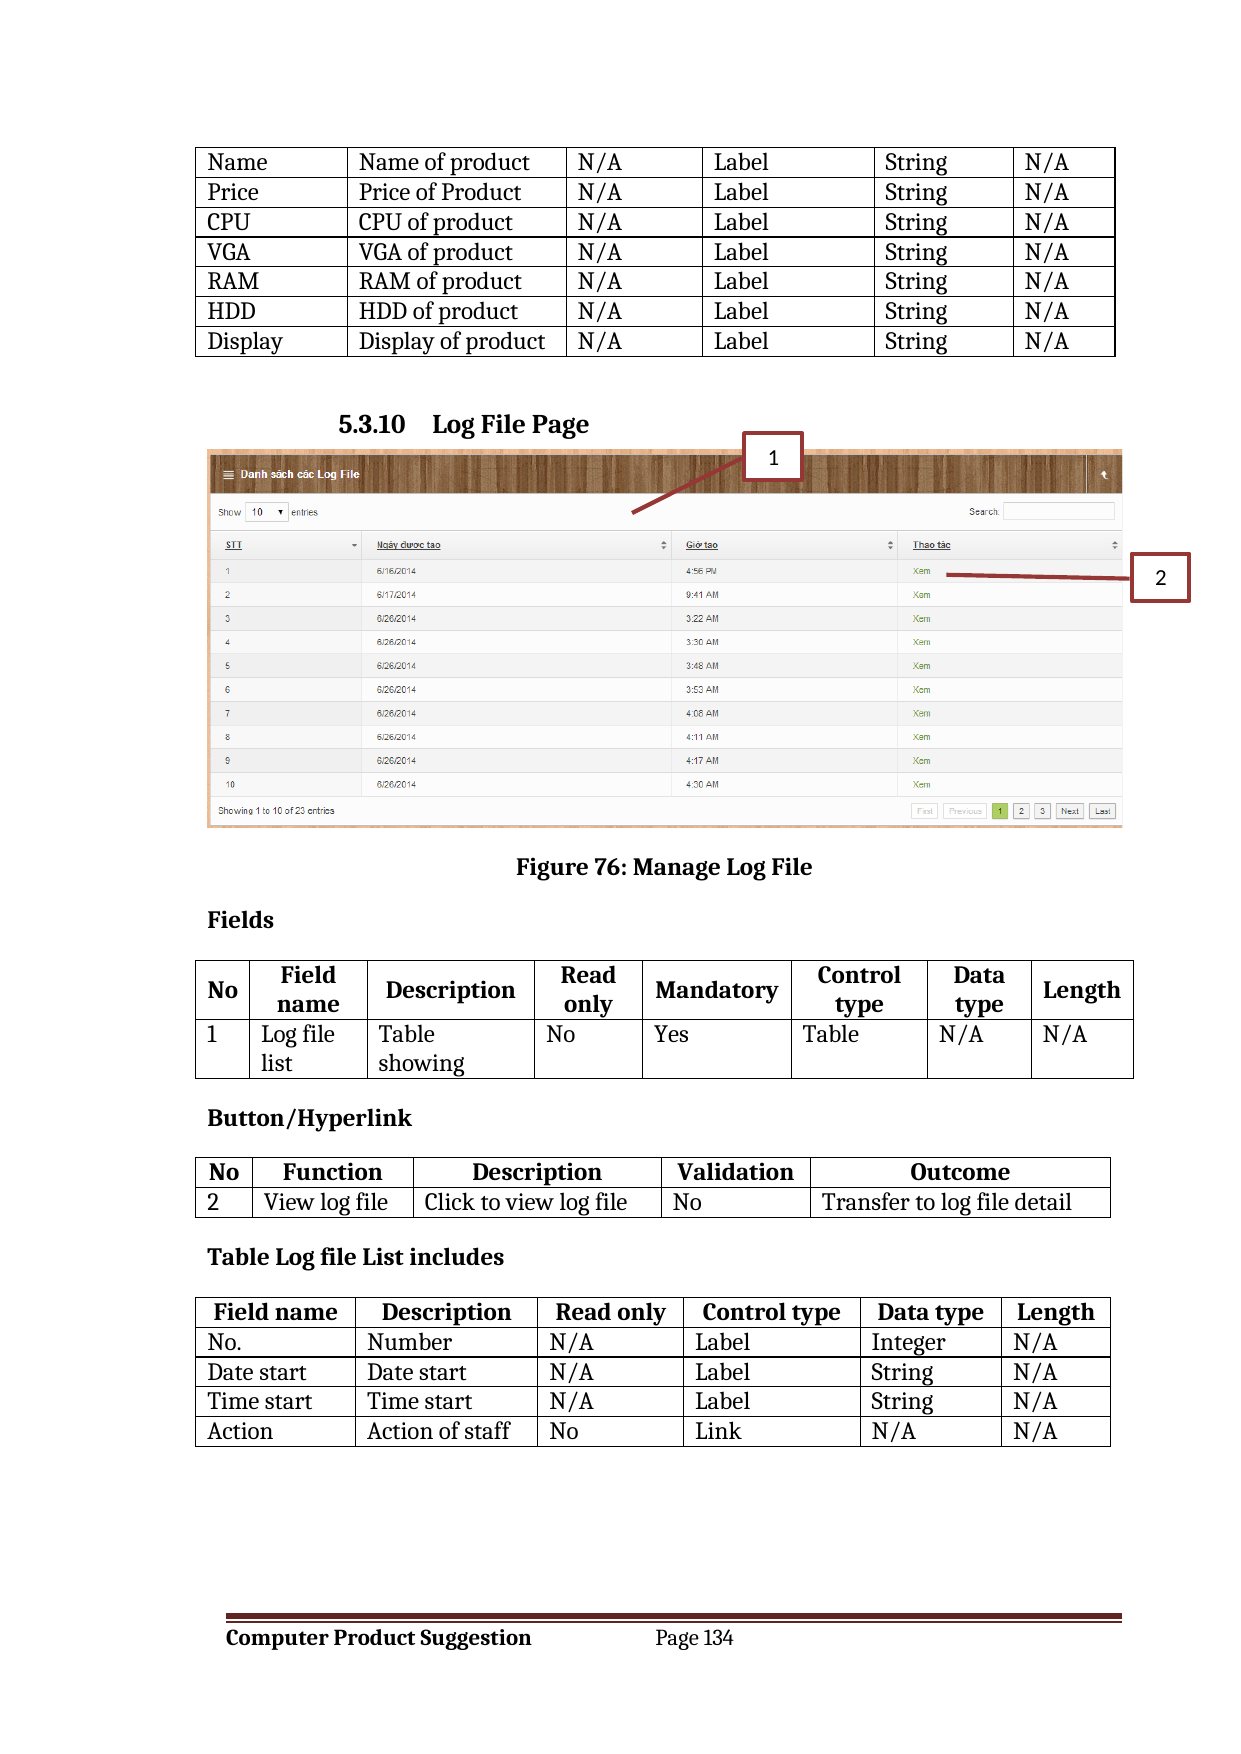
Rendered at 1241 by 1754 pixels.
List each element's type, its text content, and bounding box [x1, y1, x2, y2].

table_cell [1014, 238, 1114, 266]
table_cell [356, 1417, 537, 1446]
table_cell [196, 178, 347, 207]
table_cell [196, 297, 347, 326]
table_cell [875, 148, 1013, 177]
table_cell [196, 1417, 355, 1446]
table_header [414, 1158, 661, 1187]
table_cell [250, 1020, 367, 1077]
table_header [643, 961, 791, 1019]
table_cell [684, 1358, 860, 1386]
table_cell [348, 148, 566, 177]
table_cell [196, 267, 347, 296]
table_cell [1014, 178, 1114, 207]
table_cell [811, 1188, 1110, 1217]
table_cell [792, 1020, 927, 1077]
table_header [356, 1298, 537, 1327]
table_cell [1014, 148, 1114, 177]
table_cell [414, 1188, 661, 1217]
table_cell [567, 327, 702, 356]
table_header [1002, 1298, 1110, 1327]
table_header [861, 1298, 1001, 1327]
text Table Log file List includes [207, 1243, 1122, 1272]
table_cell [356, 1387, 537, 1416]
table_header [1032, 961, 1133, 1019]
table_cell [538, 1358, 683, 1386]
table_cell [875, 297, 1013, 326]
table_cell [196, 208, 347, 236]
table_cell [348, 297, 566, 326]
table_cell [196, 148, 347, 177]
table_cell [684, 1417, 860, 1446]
picture [207, 449, 1123, 828]
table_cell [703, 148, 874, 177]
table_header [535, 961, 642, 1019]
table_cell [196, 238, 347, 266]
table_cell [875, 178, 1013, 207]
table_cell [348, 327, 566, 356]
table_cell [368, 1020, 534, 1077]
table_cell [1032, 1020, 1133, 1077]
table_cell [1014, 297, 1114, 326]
subtitle Log File Page [338, 409, 1122, 441]
text Fields [207, 906, 1122, 935]
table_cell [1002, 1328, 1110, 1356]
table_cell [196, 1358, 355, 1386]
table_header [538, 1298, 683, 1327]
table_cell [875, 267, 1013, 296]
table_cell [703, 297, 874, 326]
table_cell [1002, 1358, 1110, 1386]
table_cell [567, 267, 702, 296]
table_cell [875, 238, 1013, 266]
text Figure 76: Manage Log File [207, 853, 1122, 881]
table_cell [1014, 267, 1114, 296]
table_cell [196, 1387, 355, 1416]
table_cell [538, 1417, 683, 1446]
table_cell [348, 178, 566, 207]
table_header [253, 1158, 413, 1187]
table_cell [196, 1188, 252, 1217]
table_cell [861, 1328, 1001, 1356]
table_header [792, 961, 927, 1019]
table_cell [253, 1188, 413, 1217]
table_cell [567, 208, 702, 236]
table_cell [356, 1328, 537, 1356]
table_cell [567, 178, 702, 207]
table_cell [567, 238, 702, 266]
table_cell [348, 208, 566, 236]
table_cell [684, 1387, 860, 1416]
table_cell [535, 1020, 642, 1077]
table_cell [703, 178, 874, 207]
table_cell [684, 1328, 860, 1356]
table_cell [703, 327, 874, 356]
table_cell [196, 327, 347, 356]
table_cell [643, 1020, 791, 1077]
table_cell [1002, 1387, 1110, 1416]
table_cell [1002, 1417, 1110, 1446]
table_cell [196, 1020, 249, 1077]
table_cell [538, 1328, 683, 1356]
text Button/Hyperlink [207, 1103, 1122, 1132]
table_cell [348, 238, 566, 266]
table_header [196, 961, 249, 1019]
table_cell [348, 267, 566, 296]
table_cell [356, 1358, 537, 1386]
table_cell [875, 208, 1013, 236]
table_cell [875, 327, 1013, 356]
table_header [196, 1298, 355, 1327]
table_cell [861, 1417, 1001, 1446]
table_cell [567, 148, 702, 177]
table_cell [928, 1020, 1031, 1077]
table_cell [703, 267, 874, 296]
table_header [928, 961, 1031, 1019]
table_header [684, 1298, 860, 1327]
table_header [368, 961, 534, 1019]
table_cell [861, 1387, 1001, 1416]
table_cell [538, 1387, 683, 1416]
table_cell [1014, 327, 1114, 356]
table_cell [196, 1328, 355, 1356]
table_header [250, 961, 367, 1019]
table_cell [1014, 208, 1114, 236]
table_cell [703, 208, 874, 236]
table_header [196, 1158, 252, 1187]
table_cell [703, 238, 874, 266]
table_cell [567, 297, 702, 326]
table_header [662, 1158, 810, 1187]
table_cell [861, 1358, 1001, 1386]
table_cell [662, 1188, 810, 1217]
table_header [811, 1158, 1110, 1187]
